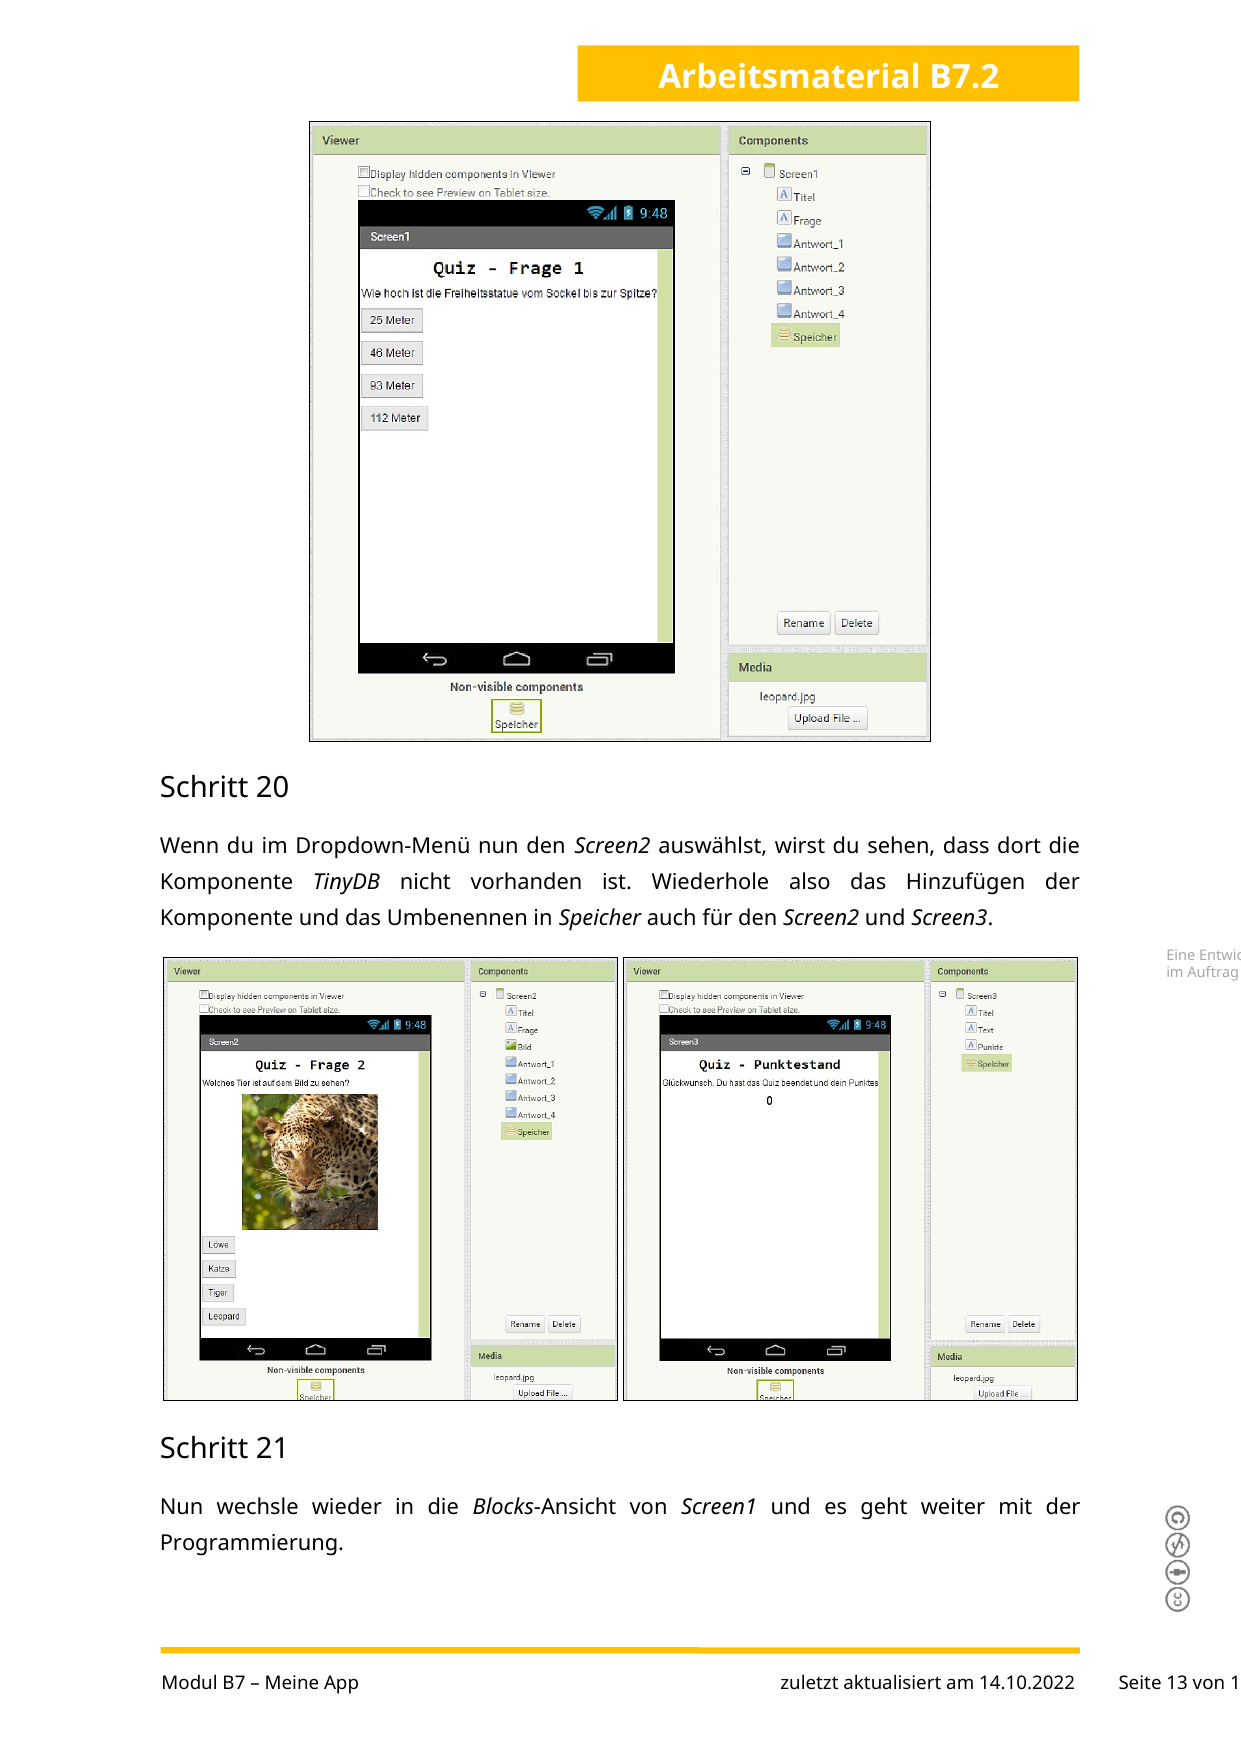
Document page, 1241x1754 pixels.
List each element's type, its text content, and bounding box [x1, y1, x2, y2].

text Schritt 20 [159, 766, 1081, 806]
text Nun wechsle wieder in die Blocks-Ansicht von Screen1 und es geht weiter mit der Programmierung. [159, 1491, 1081, 1557]
text Wenn du im Dropdown-Menü nun den Screen2 auswählst, wirst du sehen, dass dort die Komponente TinyDB nicht vorhanden ist. Wiederhole also das Hinzufügen der Komponente und das Umbenennen in Speicher auch für den Screen2 und Screen3. [159, 830, 1081, 931]
text Schritt 21 [159, 1427, 1081, 1467]
picture [164, 958, 617, 1400]
picture [624, 958, 1077, 1400]
picture [310, 122, 930, 741]
